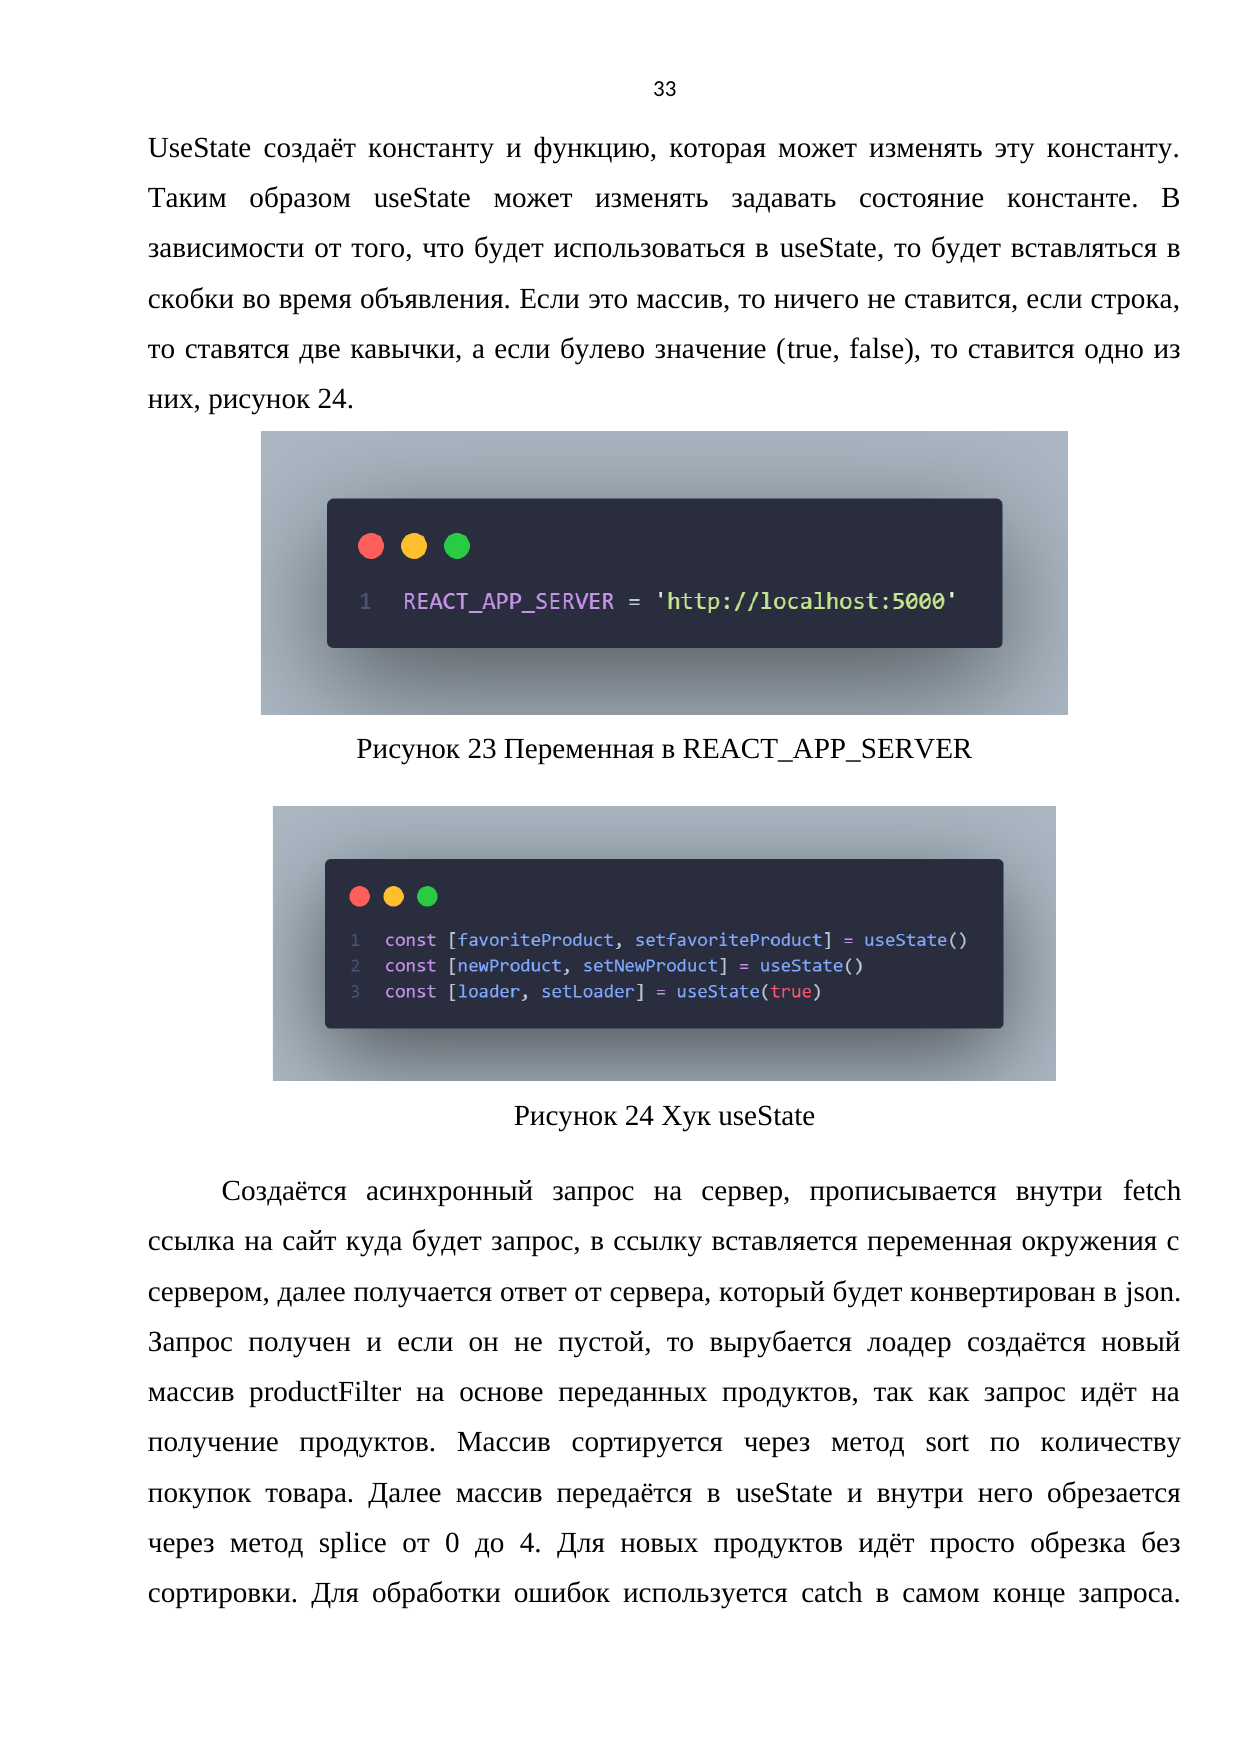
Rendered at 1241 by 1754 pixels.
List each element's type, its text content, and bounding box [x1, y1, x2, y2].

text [148, 130, 1181, 415]
text Рисунок 23 Переменная в REACT_APP_SERVER [148, 731, 1181, 765]
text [148, 1173, 1181, 1609]
picture [272, 806, 1056, 1081]
text Рисунок 24 Хук useState [148, 1098, 1181, 1131]
picture [260, 431, 1068, 715]
